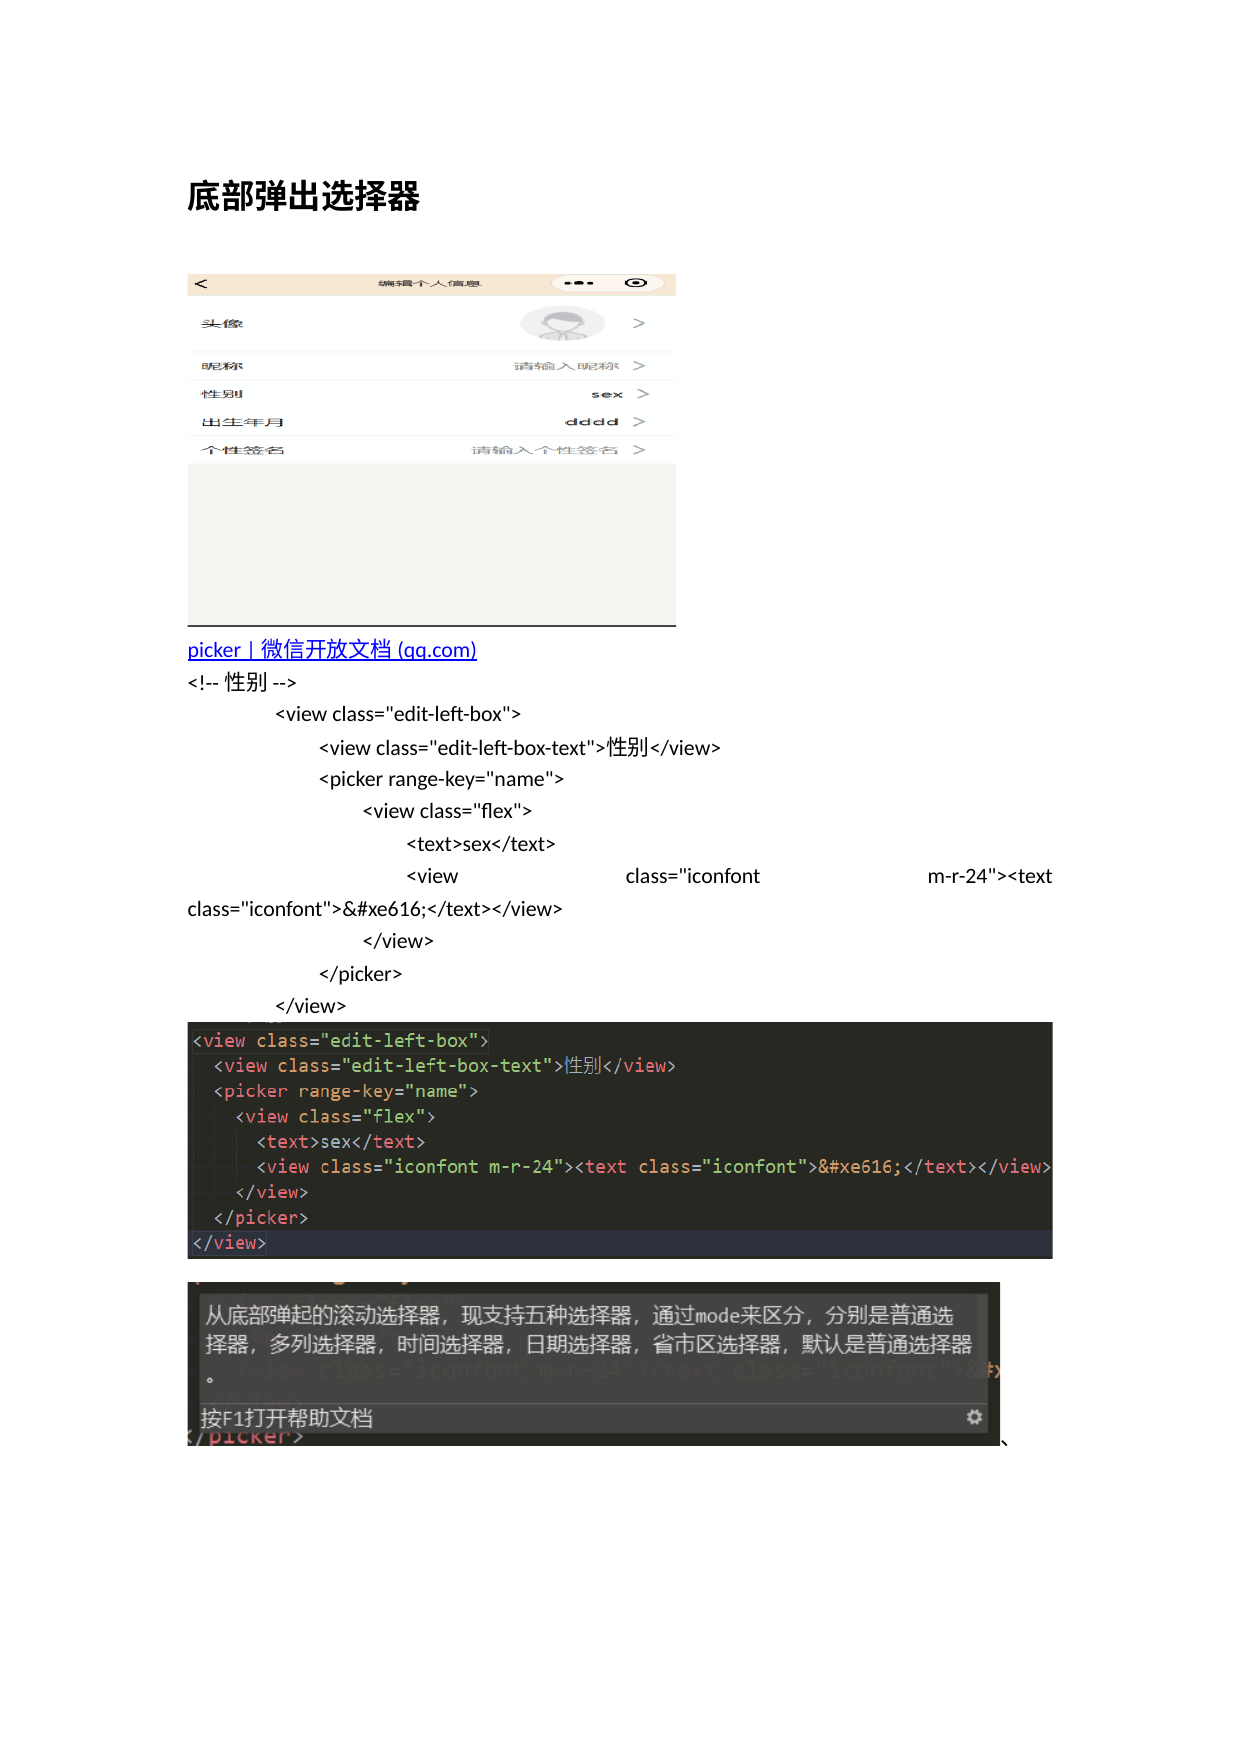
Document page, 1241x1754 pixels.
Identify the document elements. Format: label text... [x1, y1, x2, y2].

picture [187, 1282, 1001, 1446]
text <picker range-key="name"> [187, 762, 1053, 794]
text <!-- 性别 --> [187, 664, 1053, 697]
picture [187, 274, 677, 627]
text <view class="iconfont m-r-24"><text class="iconfont">&#xe616;</text></view> [187, 859, 1053, 924]
picture [187, 1022, 1053, 1259]
text </picker> [187, 957, 1053, 989]
subtitle 底部弹出选择器 [187, 162, 1053, 227]
text <view class="edit-left-box"> [187, 697, 1053, 729]
text </view> [187, 989, 1053, 1022]
text </view> [187, 924, 1053, 957]
text <text>sex</text> [187, 827, 1053, 859]
text <view class="flex"> [187, 794, 1053, 827]
text picker | 微信开放文档 (qq.com) [187, 632, 1053, 664]
text <view class="edit-left-box-text">性别</view> [187, 729, 1053, 762]
